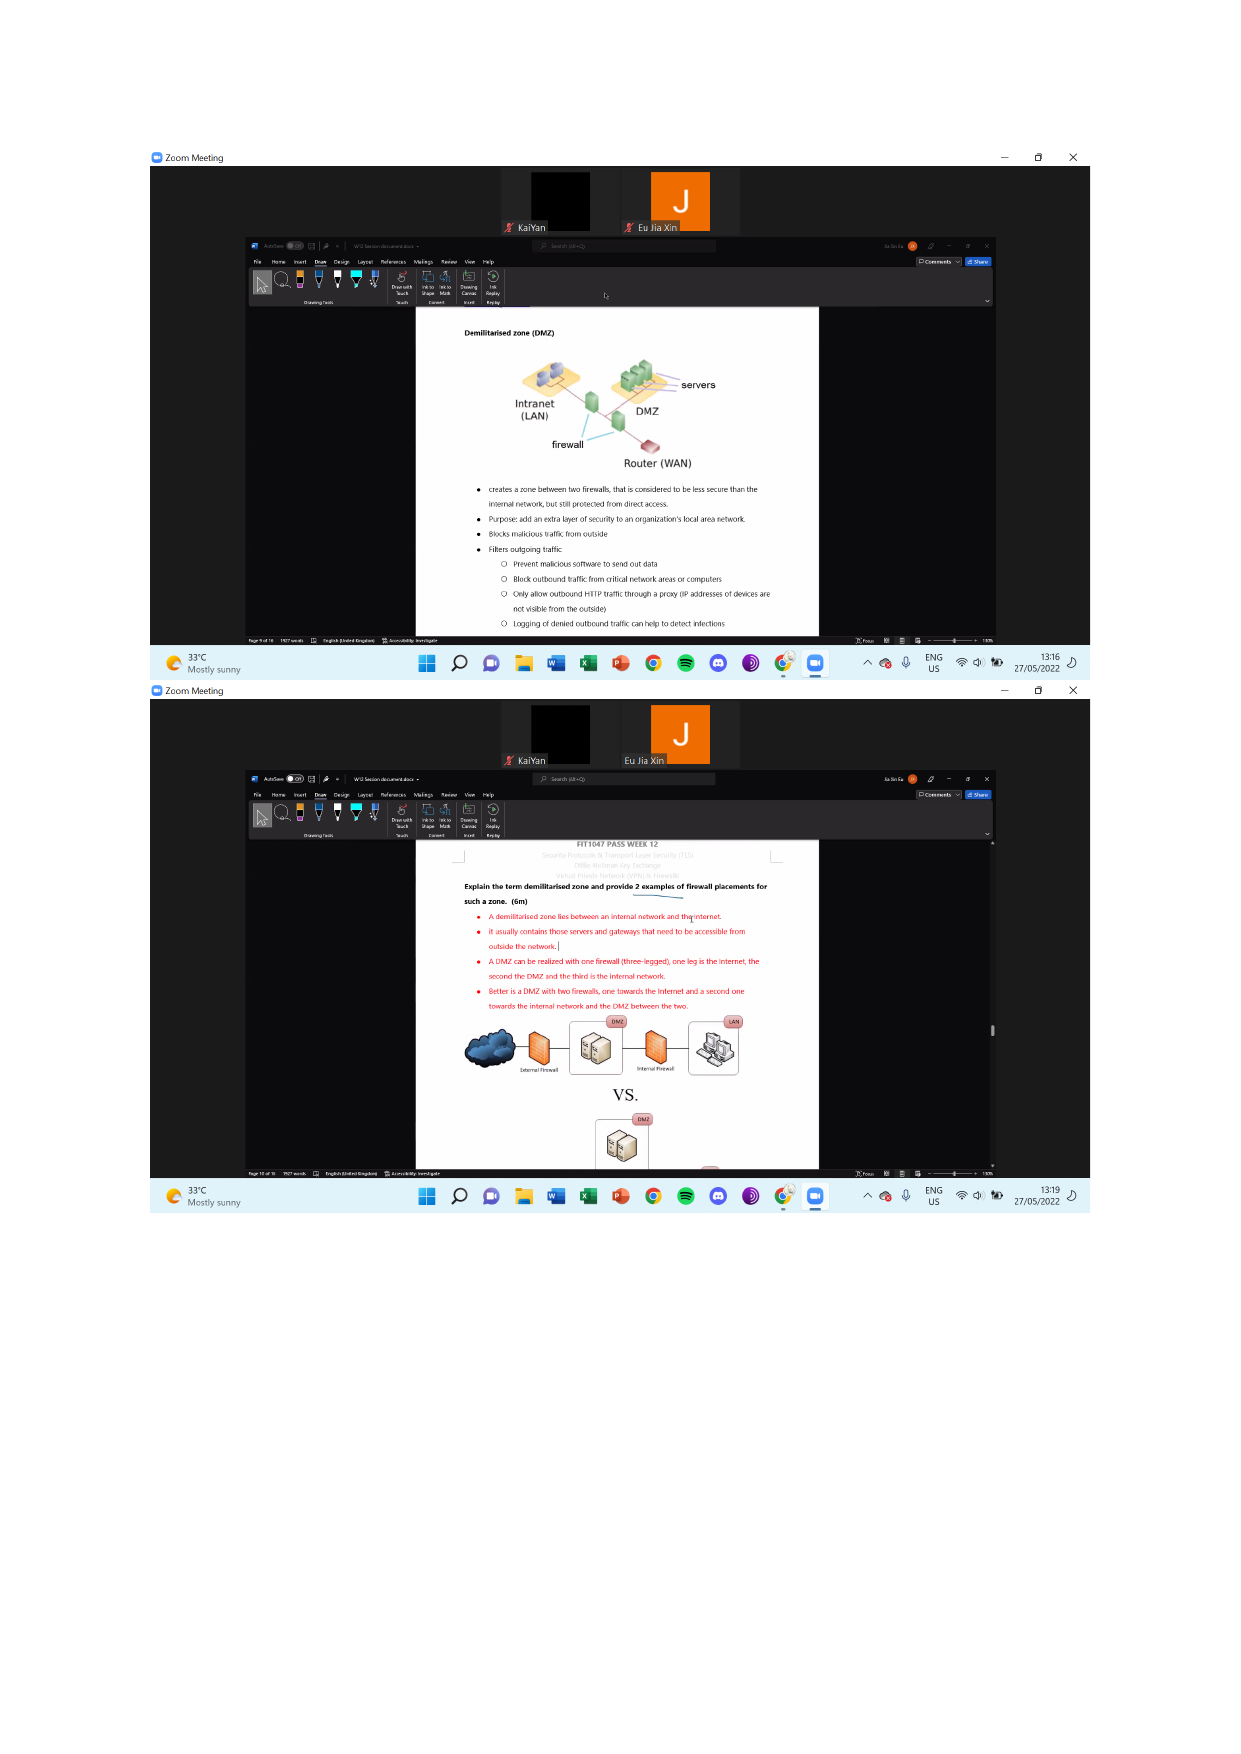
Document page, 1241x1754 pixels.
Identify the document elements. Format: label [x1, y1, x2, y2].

picture [150, 683, 1091, 1213]
picture [150, 150, 1091, 680]
